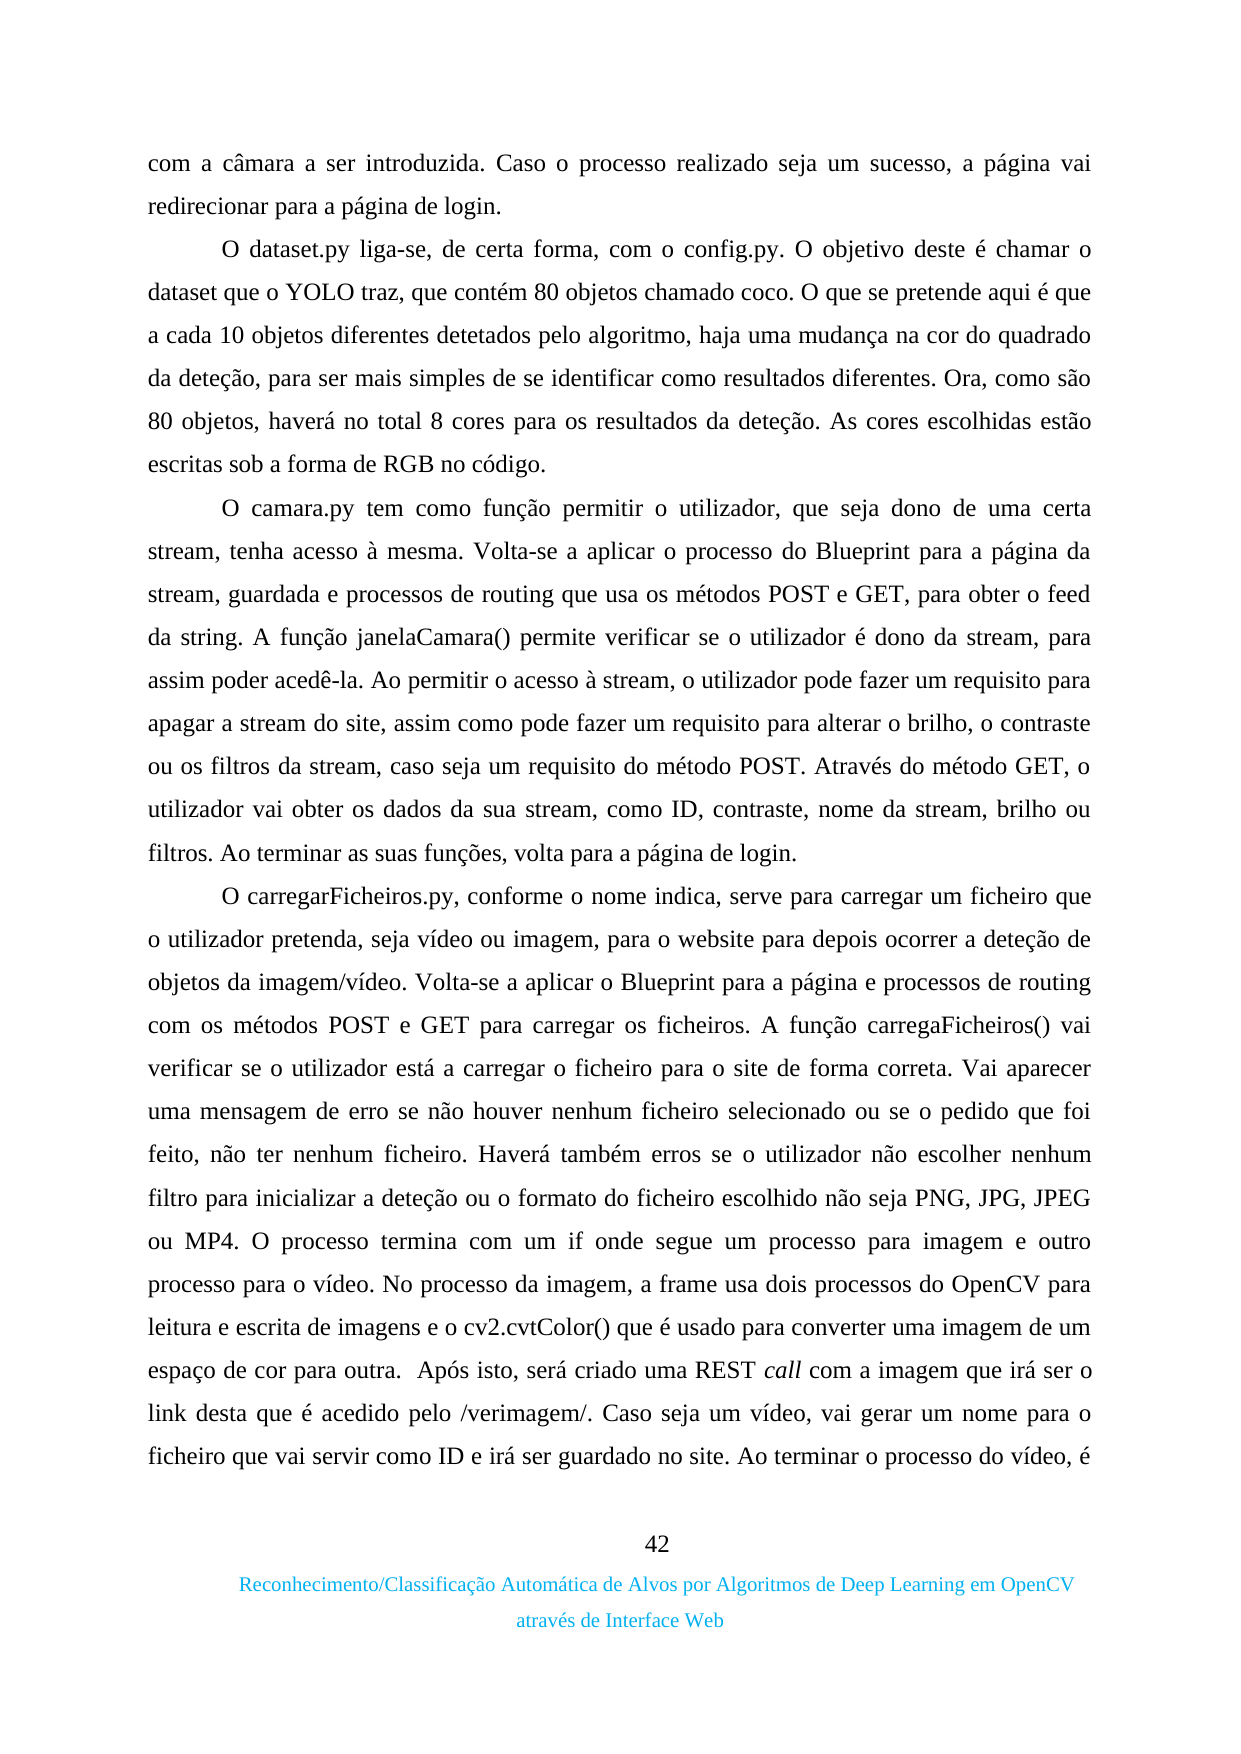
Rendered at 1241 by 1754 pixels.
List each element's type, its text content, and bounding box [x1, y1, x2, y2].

text O camara.py tem como função permitir o utilizador, que seja dono de uma certa stream, tenha acesso à mesma. Volta-se a aplicar o processo do Blueprint para a página da stream, guardada e processos de routing que usa os métodos POST e GET, para obter o feed da string. A função janelaCamara() permite verificar se o utilizador é dono da stream, para assim poder acedê-la. Ao permitir o acesso à stream, o utilizador pode fazer um requisito para apagar a stream do site, assim como pode fazer um requisito para alterar o brilho, o contraste ou os filtros da stream, caso seja um requisito do método POST. Através do método GET, o utilizador vai obter os dados da sua stream, como ID, contraste, nome da stream, brilho ou filtros. Ao terminar as suas funções, volta para a página de login. [148, 493, 1092, 866]
text O dataset.py liga-se, de certa forma, com o config.py. O objetivo deste é chamar o dataset que o YOLO traz, que contém 80 objetos chamado coco. O que se pretende aqui é que a cada 10 objetos diferentes detetados pelo algoritmo, haja uma mudança na cor do quadrado da deteção, para ser mais simples de se identificar como resultados diferentes. Ora, como são 80 objetos, haverá no total 8 cores para os resultados da deteção. As cores escolhidas estão escritas sob a forma de RGB no código. [148, 234, 1092, 478]
picture [378, 1577, 384, 1591]
picture [629, 1580, 636, 1589]
picture [1035, 1581, 1042, 1589]
picture [502, 1580, 509, 1589]
picture [281, 1581, 288, 1589]
picture [717, 1580, 724, 1589]
